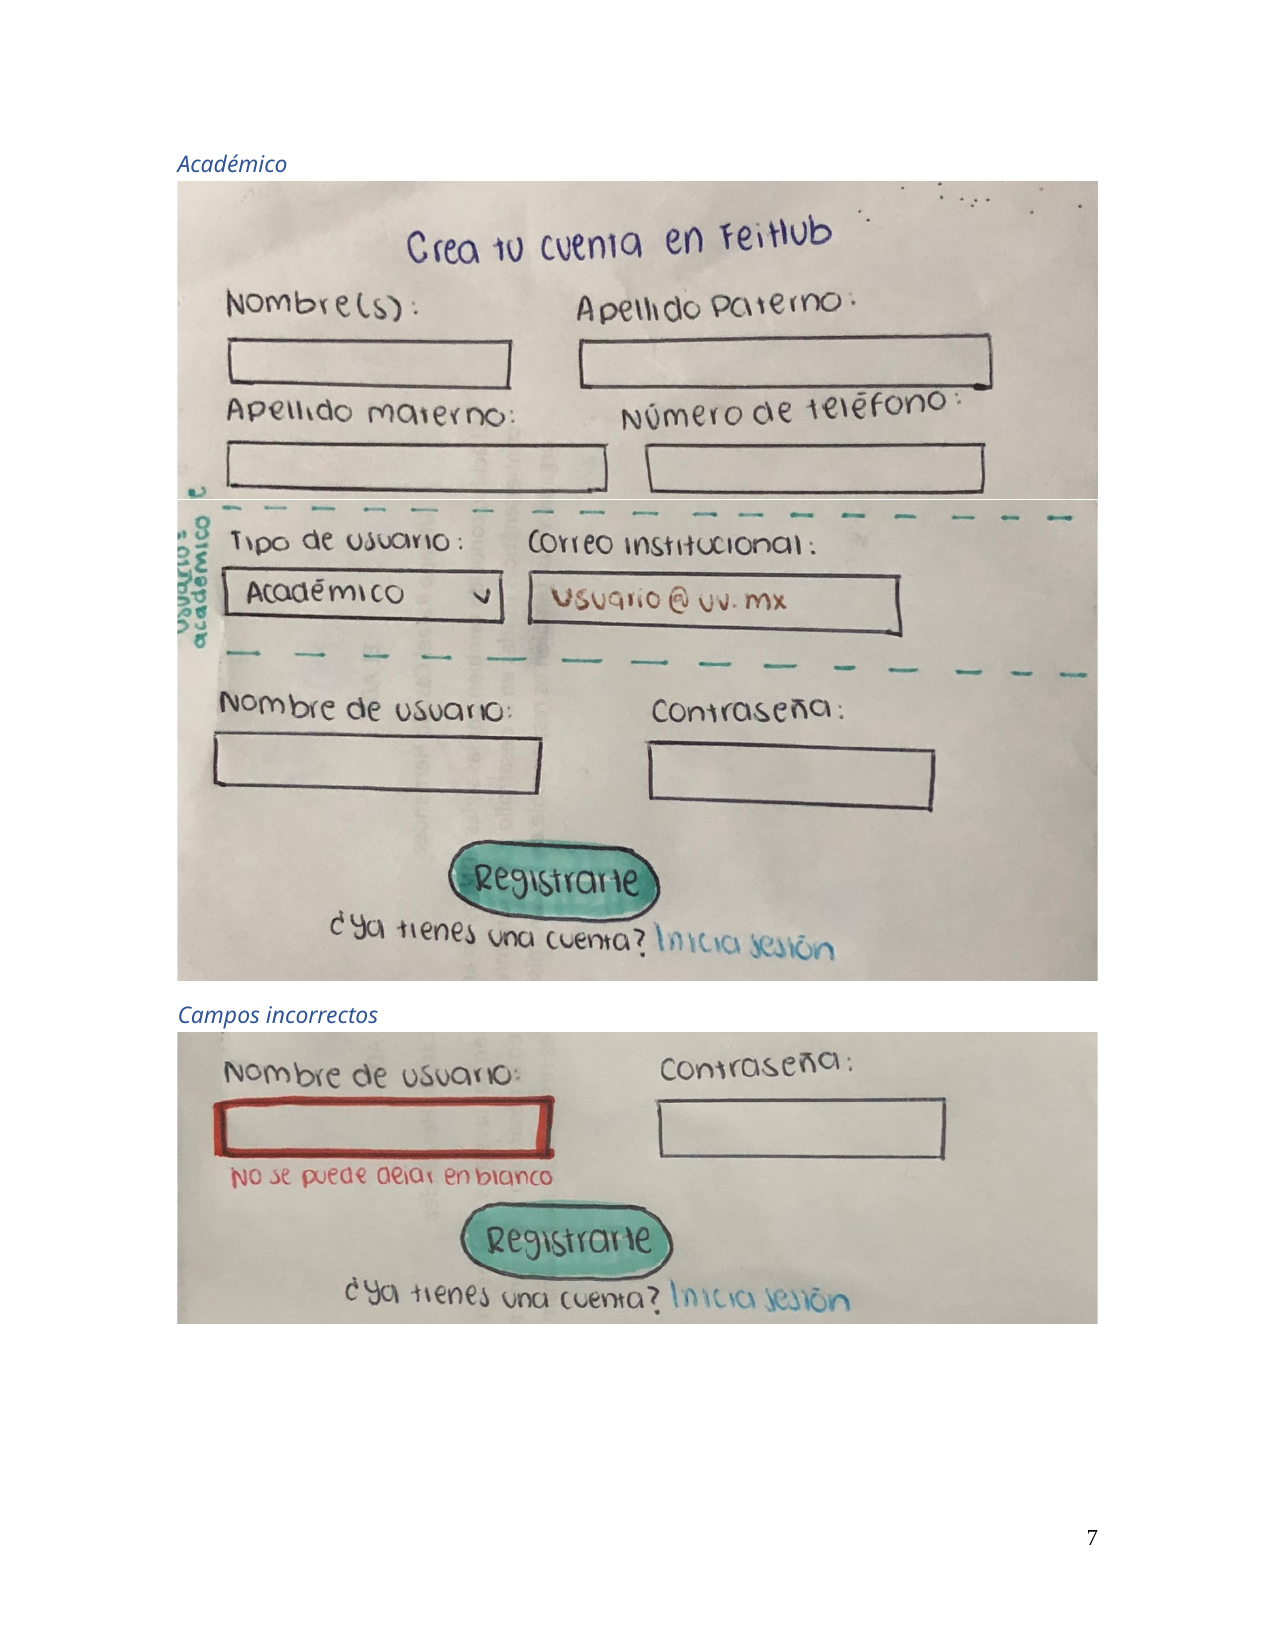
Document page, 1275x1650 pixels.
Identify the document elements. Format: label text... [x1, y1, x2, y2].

subtitle Campos incorrectos [177, 999, 1098, 1030]
picture [177, 500, 1098, 981]
picture [177, 181, 1098, 499]
subtitle Académico [177, 148, 1098, 179]
picture [177, 1032, 1098, 1324]
